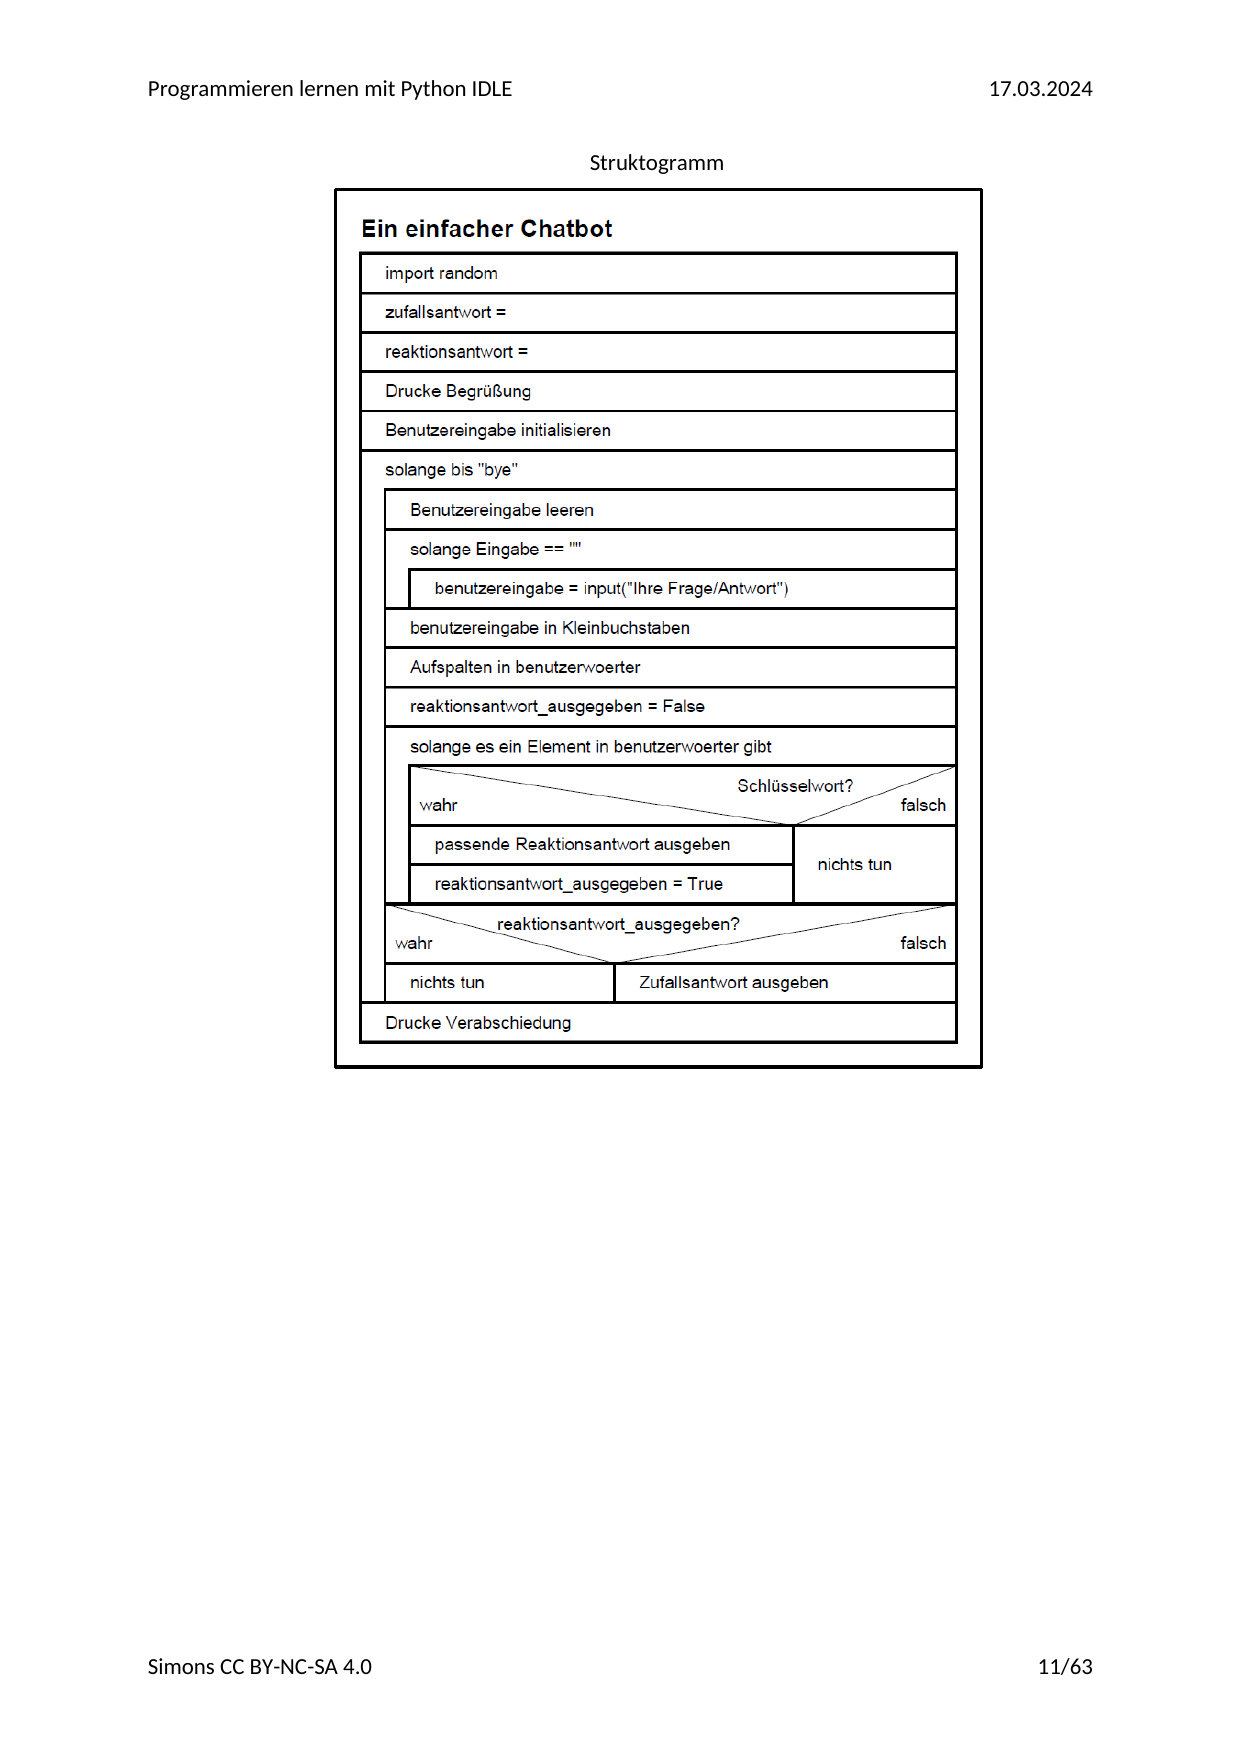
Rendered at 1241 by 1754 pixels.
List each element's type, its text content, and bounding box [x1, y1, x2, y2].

text Struktogramm [221, 148, 1092, 176]
